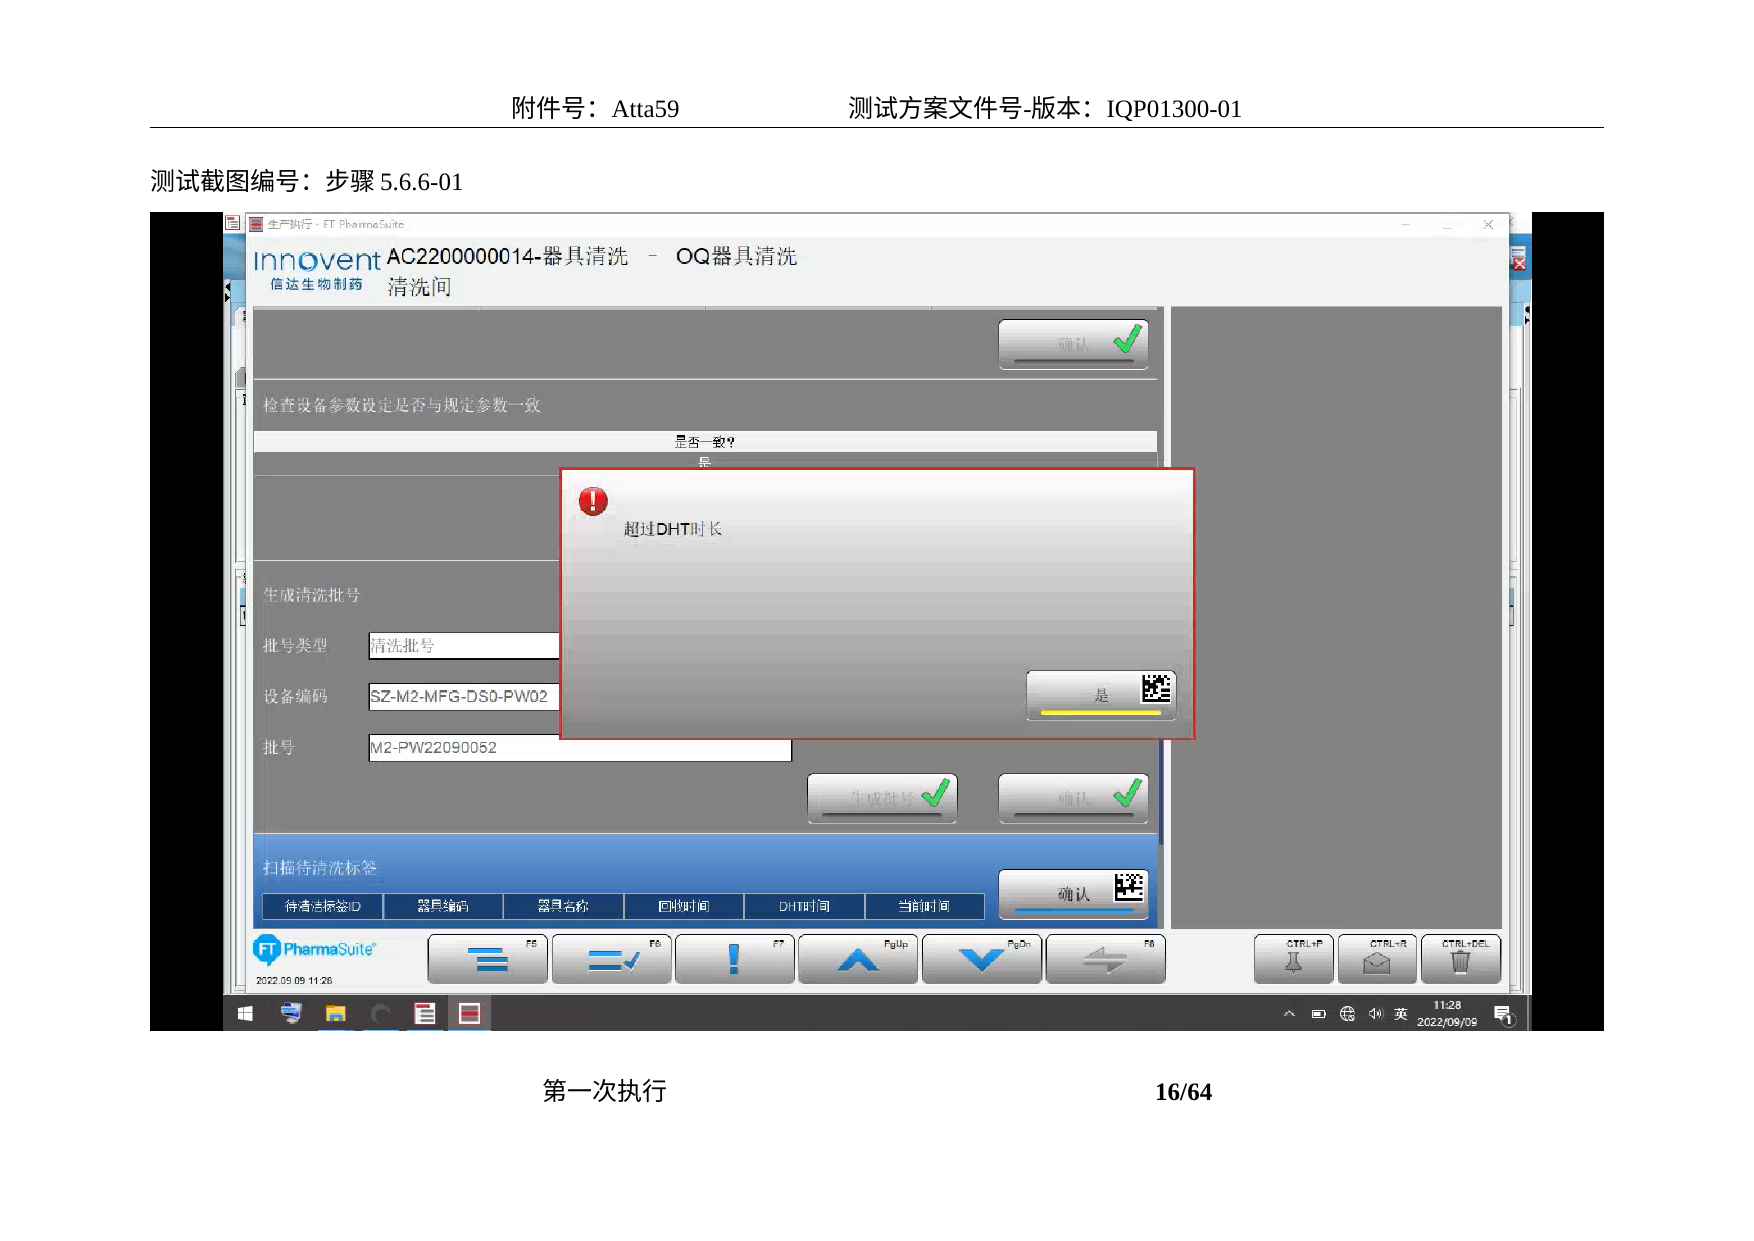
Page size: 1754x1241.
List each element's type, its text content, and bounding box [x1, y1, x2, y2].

picture [150, 212, 1604, 1031]
text 测试截图编号：步骤5.6.6-01 [150, 147, 1604, 212]
